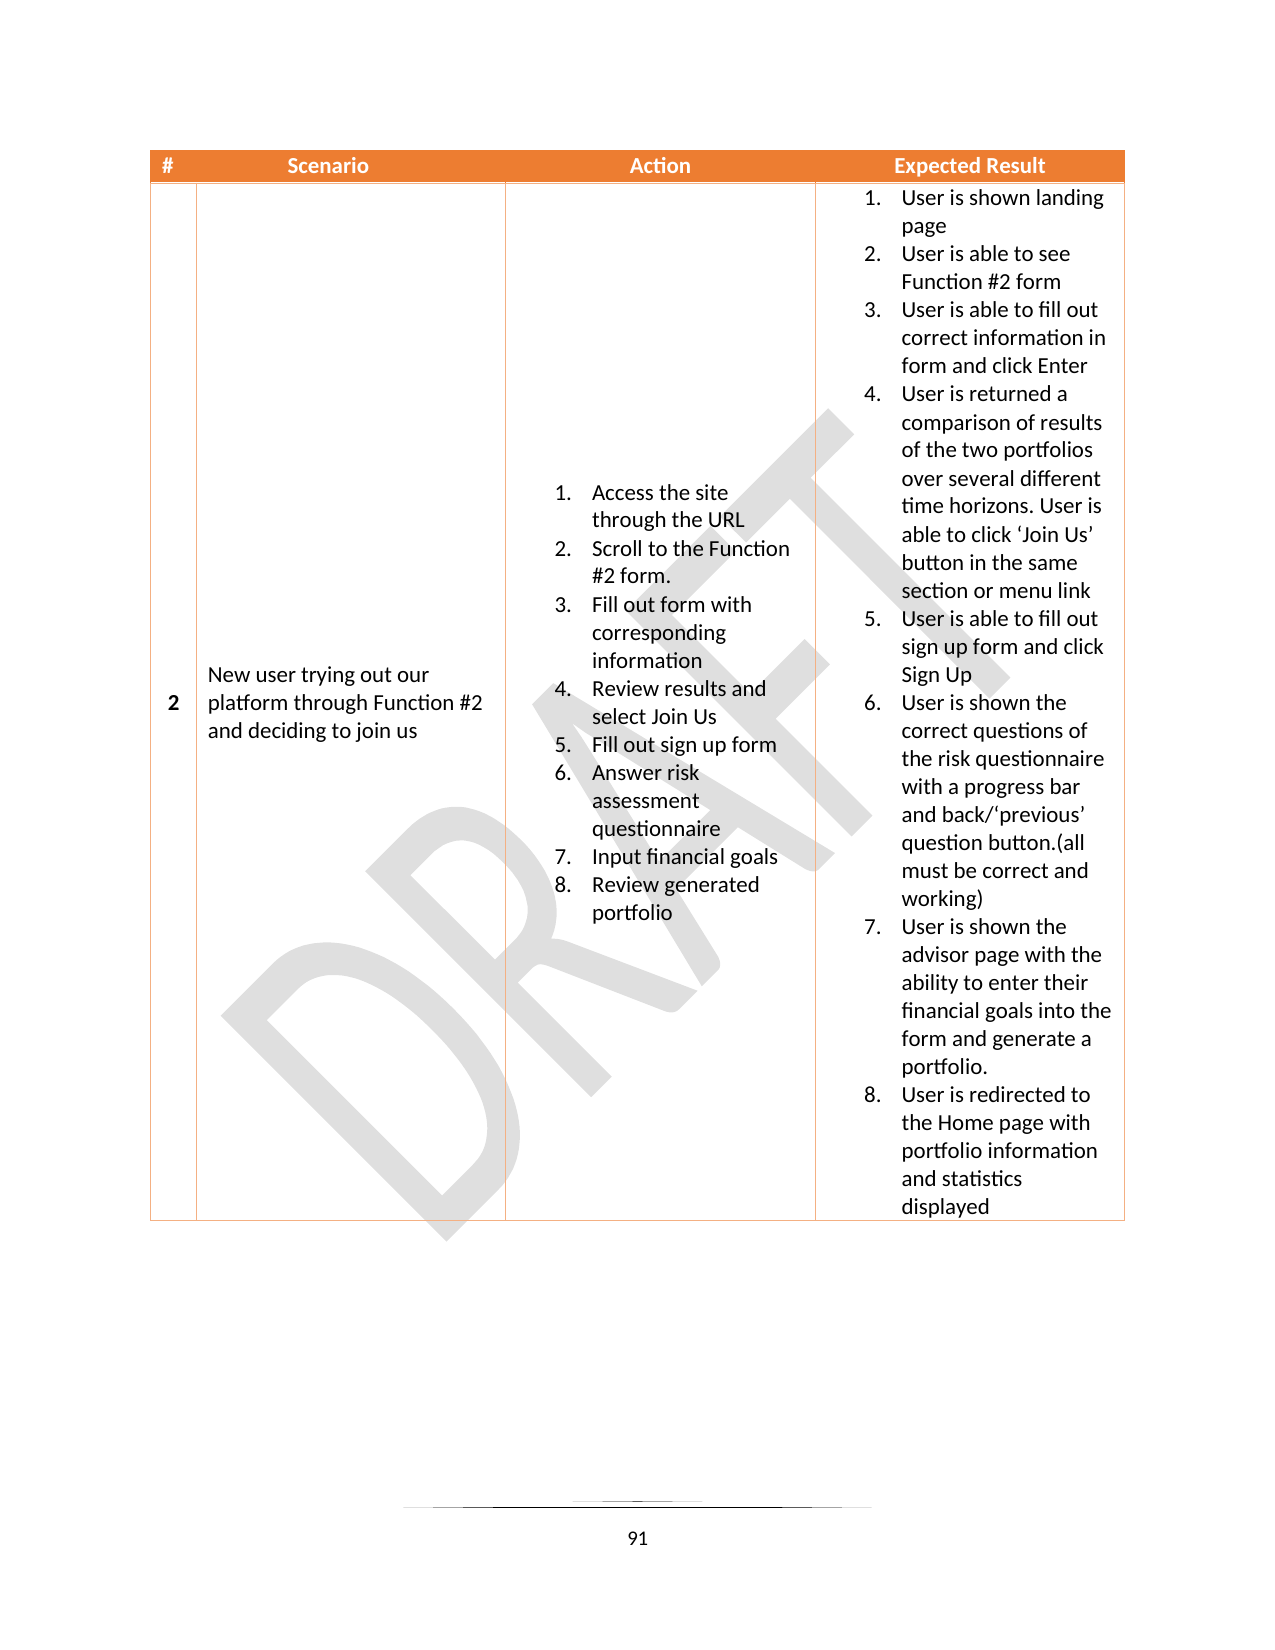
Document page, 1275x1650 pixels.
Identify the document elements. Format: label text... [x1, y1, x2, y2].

table_cell Access the site through the URL Scroll to the Function #2 form. Fill out form with corresponding information Review results and select Join Us Fill out sign up form Answer risk assessment questionnaire Input financial goals Review generated portfolio [506, 184, 815, 1220]
table_header Expected Result [816, 151, 1124, 182]
table_header Action [506, 151, 815, 182]
table_cell User is shown landing page User is able to see Function #2 form User is able to fill out correct information in form and click Enter User is returned a comparison of results of the two portfolios over several different time horizons. User is able to click ‘Join Us’ button in the same section or menu link User is able to fill out sign up form and click Sign Up User is shown the correct questions of the risk questionnaire with a progress bar and back/‘previous’ question button.(all must be correct and working) User is shown the advisor page with the ability to enter their financial goals into the form and generate a portfolio. User is redirected to the Home page with portfolio information and statistics displayed [816, 184, 1124, 1220]
table_header # Scenario [151, 151, 505, 182]
table_cell New user trying out our platform through Function #2 and deciding to join us [197, 184, 505, 1220]
table_cell 2 [151, 184, 196, 1220]
